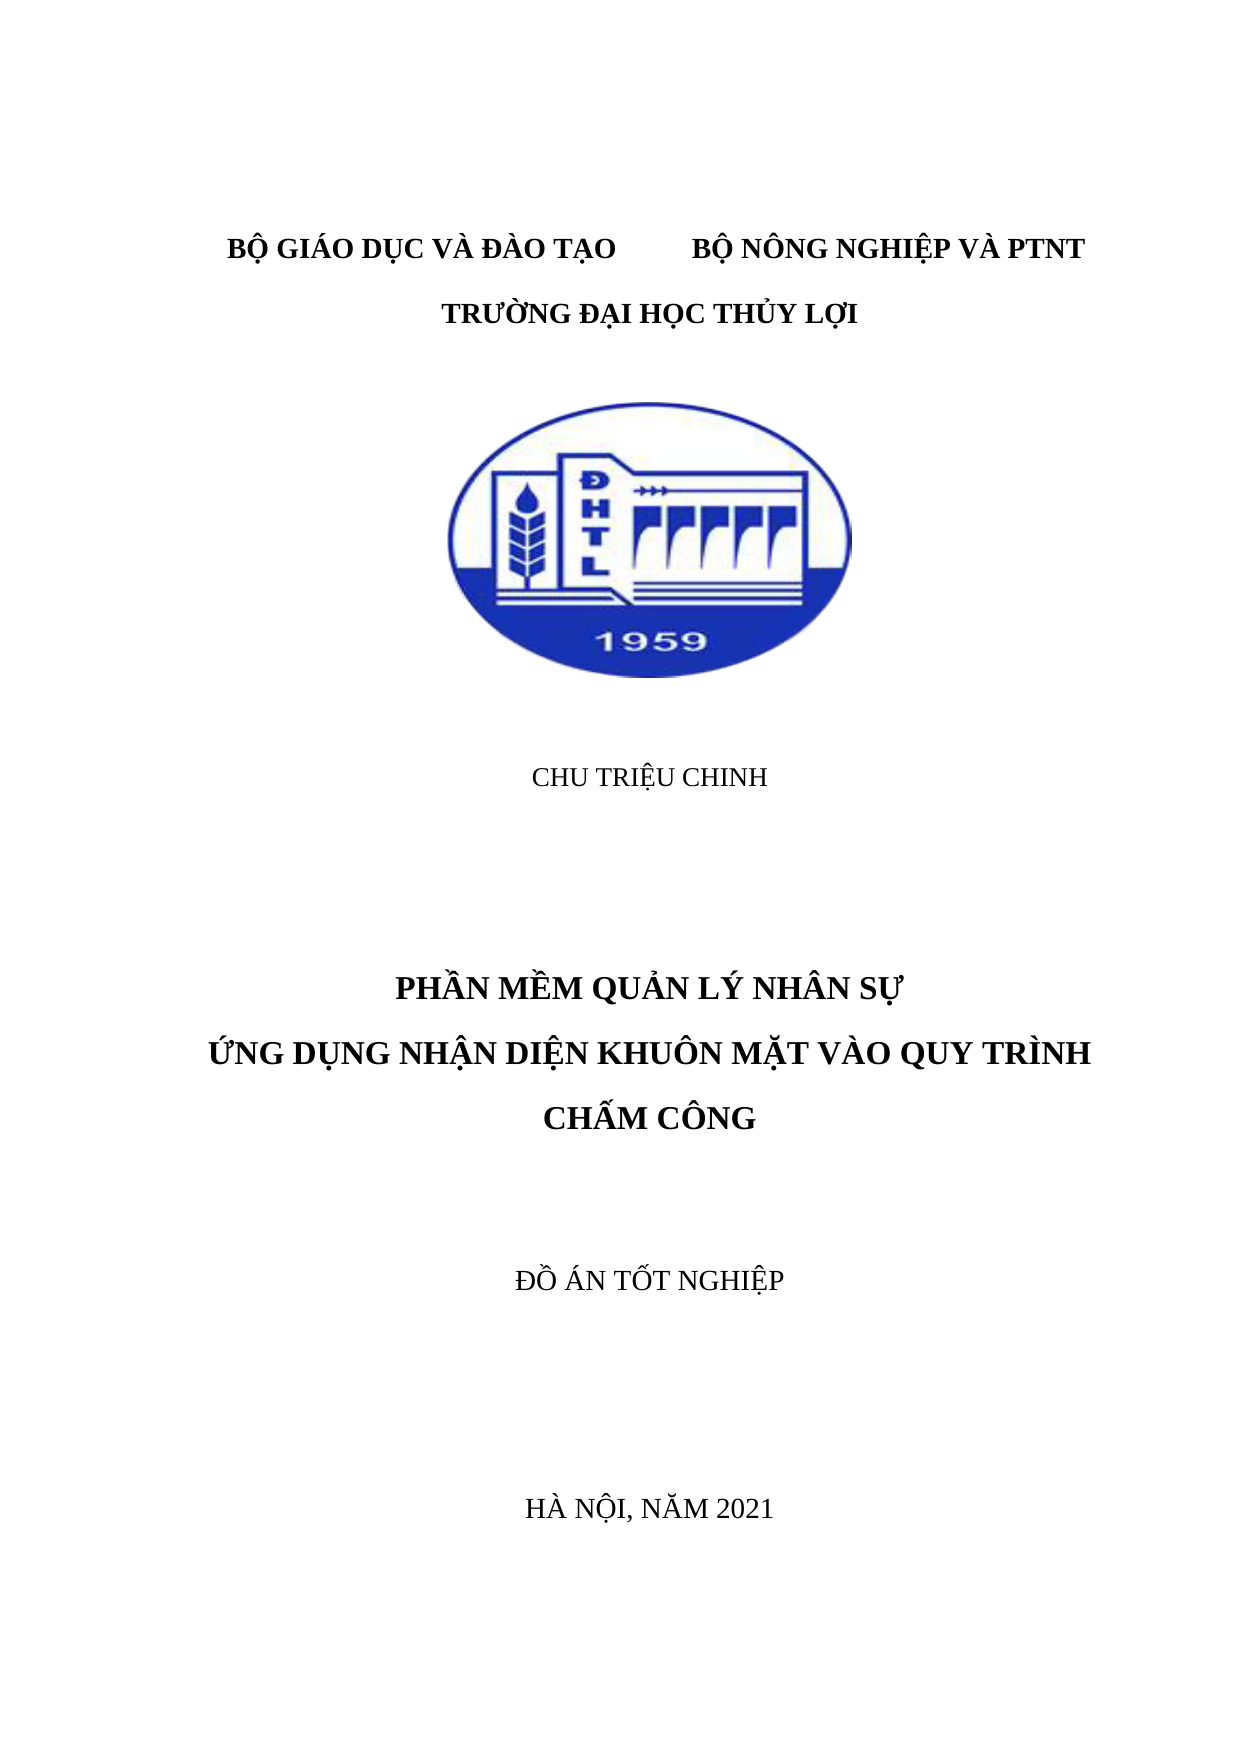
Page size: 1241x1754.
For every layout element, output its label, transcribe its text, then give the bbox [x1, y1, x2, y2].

text ĐỒ ÁN TỐT NGHIỆP [177, 1248, 1122, 1313]
picture [447, 402, 852, 678]
text Ứng dỤng nhẬn diỆn khuÔn mẶt vÀo quy trÌnh chẤm cÔng [177, 1020, 1122, 1150]
text CHU TRIỆU CHINH [177, 760, 1122, 793]
text HÀ NỘI, NĂM 2021 [177, 1475, 1122, 1540]
table_header bỘ GIÁO DỤC VÀ ĐÀO TẠO [189, 215, 655, 280]
text PHẦN MỀM QuẢn lÝ nhÂn sỰ [177, 955, 1122, 1020]
table_header BỘ NÔNG NGHIỆP VÀ PTNT [655, 215, 1122, 280]
text TRƯỜNG ĐẠI HỌC THỦY LỢI [177, 280, 1122, 345]
